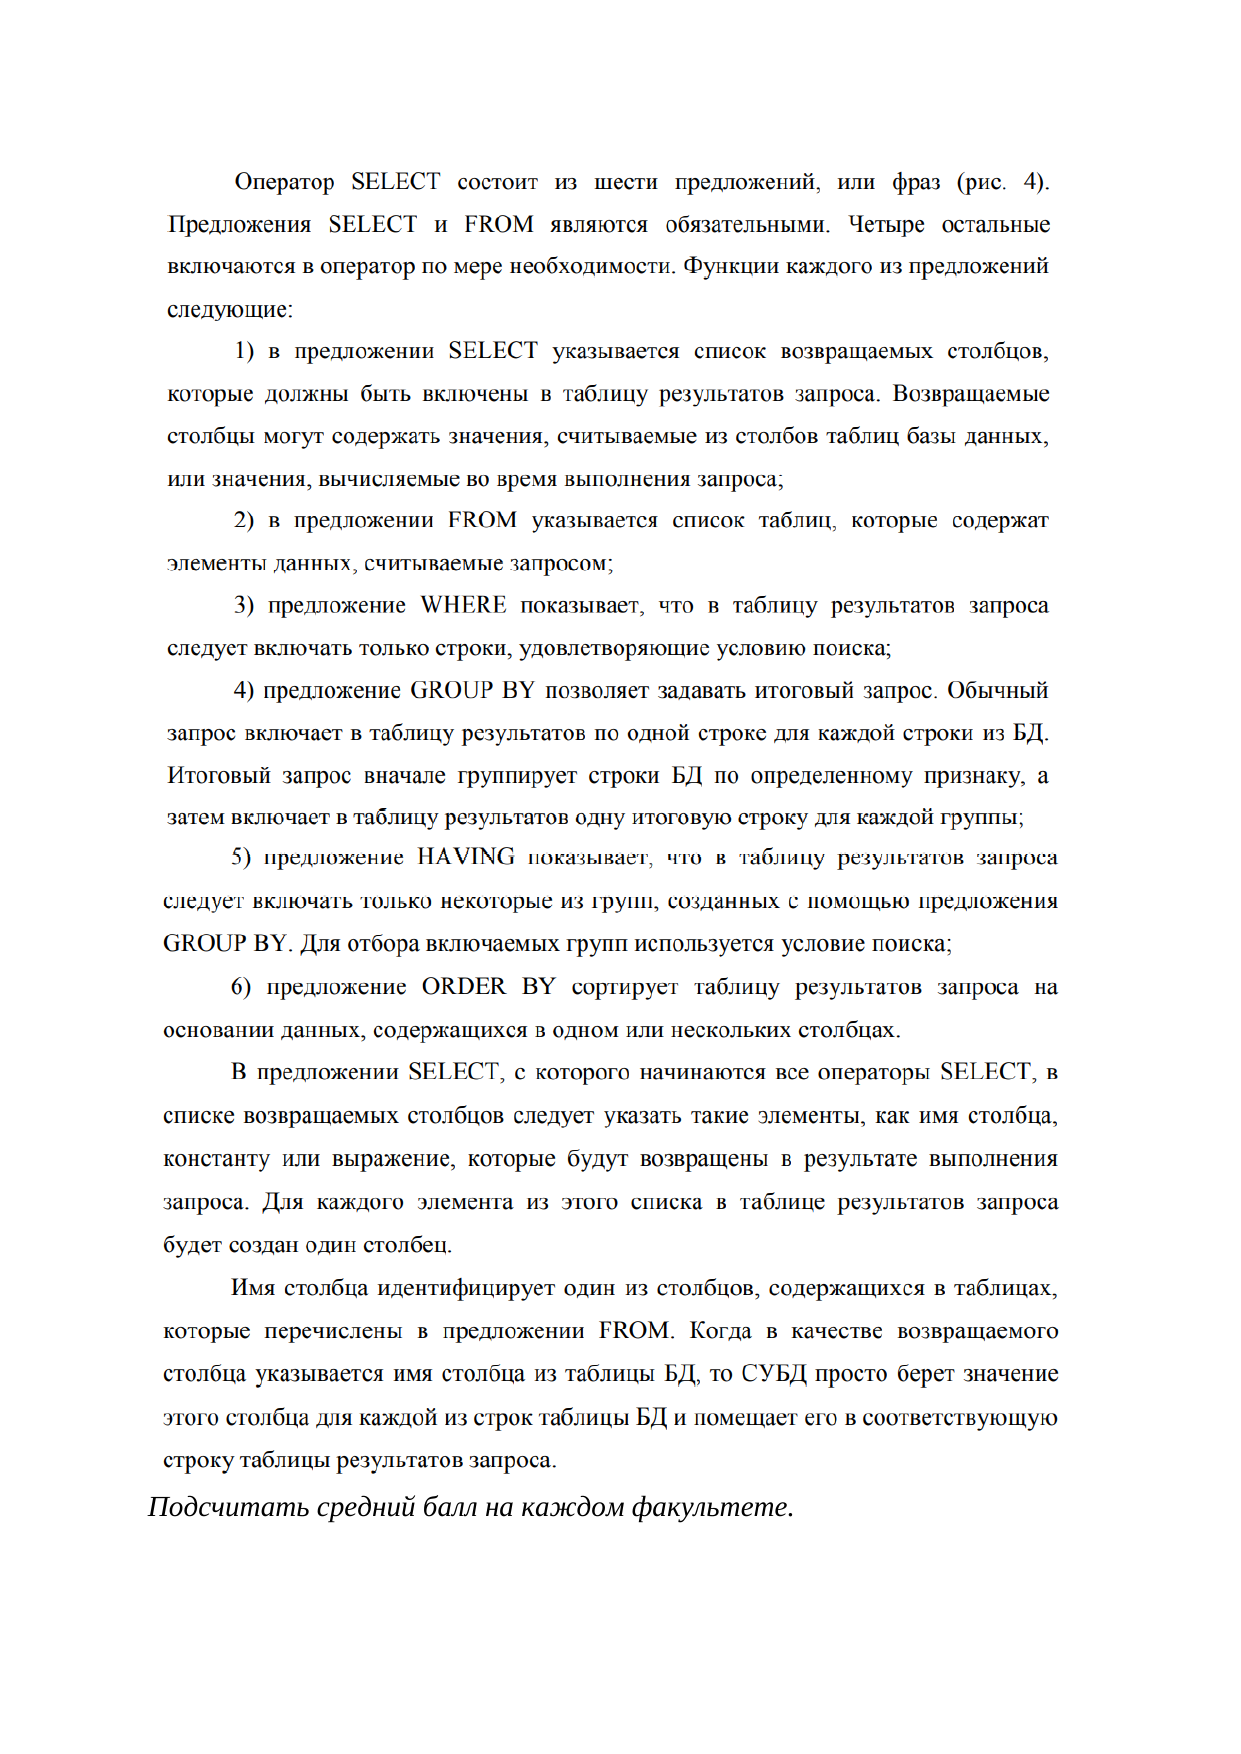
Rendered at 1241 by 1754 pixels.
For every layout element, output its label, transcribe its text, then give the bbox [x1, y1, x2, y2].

picture [147, 840, 1088, 1485]
text Подсчитать средний балл на каждом факультете. [148, 1489, 1090, 1523]
picture [147, 150, 1088, 836]
